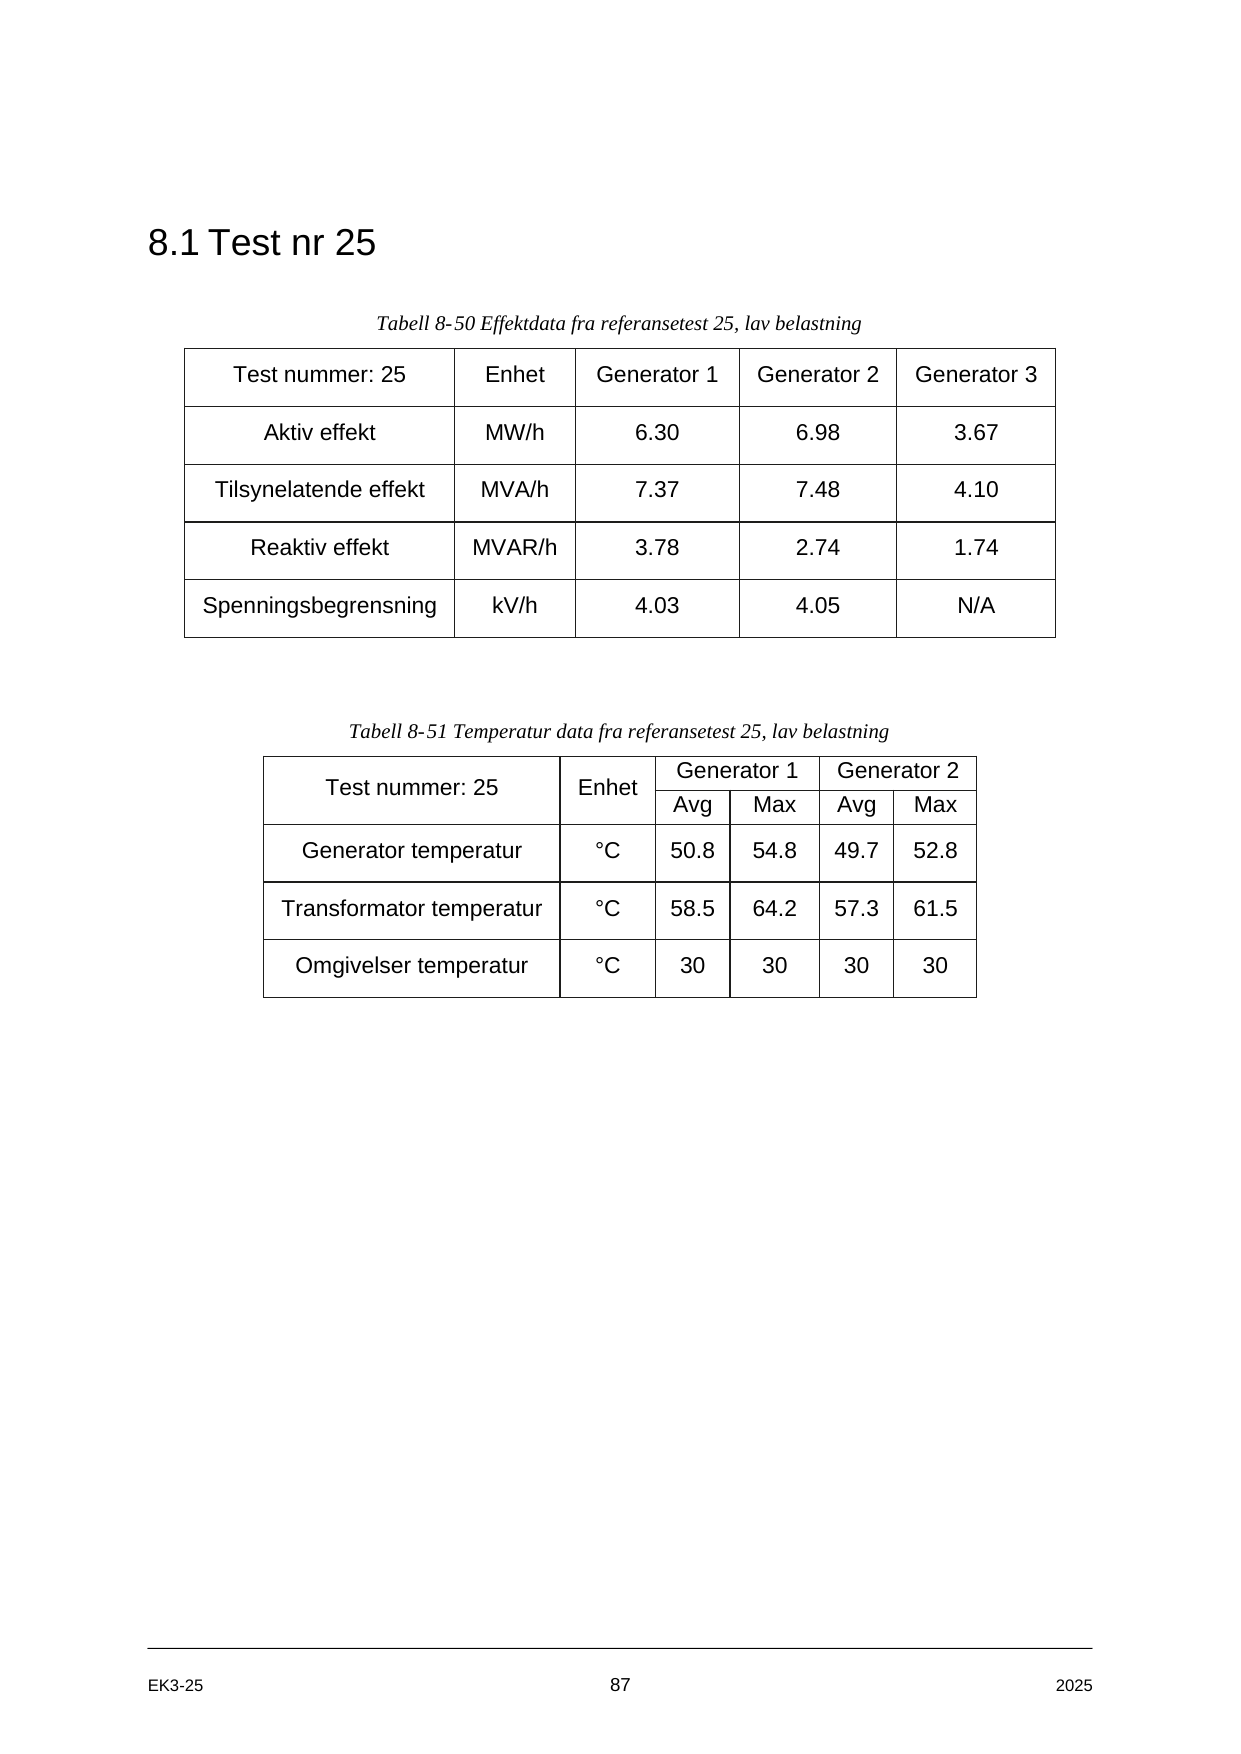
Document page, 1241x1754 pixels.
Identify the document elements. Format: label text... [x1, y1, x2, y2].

table_header Enhet [455, 349, 575, 406]
table_cell 57.3 [820, 883, 893, 939]
table_cell 3.67 [897, 407, 1055, 463]
table_cell N/A [897, 580, 1055, 637]
table_cell Max [731, 791, 819, 823]
table_cell 50.8 [656, 825, 729, 881]
table_header Generator 1 [576, 349, 739, 406]
table_header Generator 3 [897, 349, 1055, 406]
table_cell 30 [731, 940, 819, 997]
table_cell 54.8 [731, 825, 819, 881]
table_cell 4.03 [576, 580, 739, 637]
table_cell 3.78 [576, 523, 739, 579]
table_cell kV/h [455, 580, 575, 637]
table_cell Avg [820, 791, 893, 823]
table_cell 2.74 [740, 523, 896, 579]
table_cell Tilsynelatende effekt [185, 465, 454, 521]
table_cell MVAR/h [455, 523, 575, 579]
table_header Generator 1 [656, 757, 819, 789]
table_cell 1.74 [897, 523, 1055, 579]
table_cell 6.30 [576, 407, 739, 463]
table_cell MW/h [455, 407, 575, 463]
table_cell 4.10 [897, 465, 1055, 521]
table_cell °C [561, 940, 655, 997]
table_cell Transformator temperatur [264, 883, 559, 939]
table_cell 64.2 [731, 883, 819, 939]
table_cell 6.98 [740, 407, 896, 463]
table_cell 7.48 [740, 465, 896, 521]
table_cell 61.5 [894, 883, 976, 939]
table_header Generator 2 [740, 349, 896, 406]
table_cell 4.05 [740, 580, 896, 637]
table_cell 58.5 [656, 883, 729, 939]
table_cell MVA/h [455, 465, 575, 521]
table_cell Spenningsbegrensning [185, 580, 454, 637]
table_cell Reaktiv effekt [185, 523, 454, 579]
table_cell 7.37 [576, 465, 739, 521]
table_cell 30 [820, 940, 893, 997]
subtitle Test nr 25 [148, 213, 1092, 263]
table_header Test nummer: 25 [185, 349, 454, 406]
table_cell °C [561, 825, 655, 881]
table_cell Max [894, 791, 976, 823]
table_cell 30 [656, 940, 729, 997]
table_cell Generator temperatur [264, 825, 559, 881]
table_cell Omgivelser temperatur [264, 940, 559, 997]
table_header Enhet [561, 757, 655, 823]
table_cell 52.8 [894, 825, 976, 881]
table_cell °C [561, 883, 655, 939]
table_header Test nummer: 25 [264, 757, 559, 823]
table_cell 30 [894, 940, 976, 997]
table_cell Aktiv effekt [185, 407, 454, 463]
table_cell 49.7 [820, 825, 893, 881]
table_cell Avg [656, 791, 729, 823]
table_header Generator 2 [820, 757, 976, 789]
